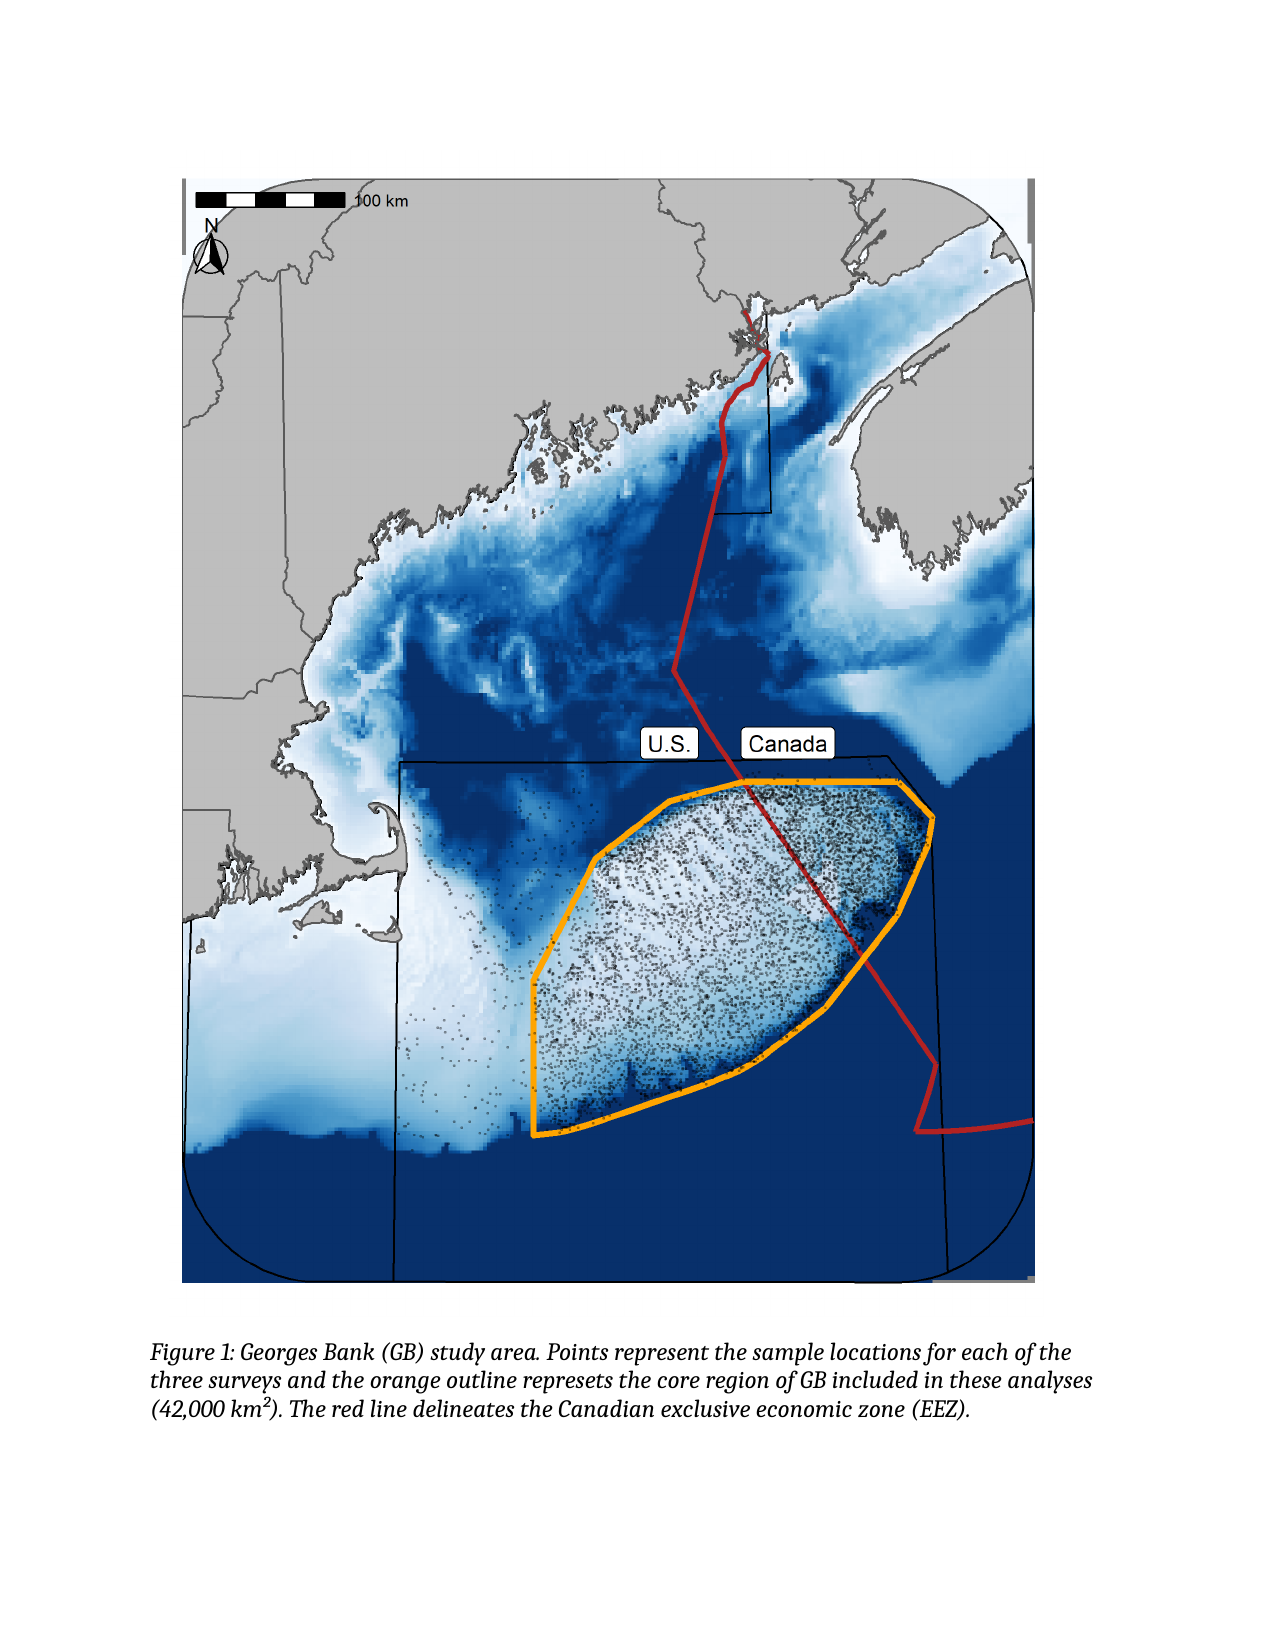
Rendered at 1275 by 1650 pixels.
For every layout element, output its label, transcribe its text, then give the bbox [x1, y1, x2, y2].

picture [168, 150, 1044, 1317]
text Figure 1: Georges Bank (GB) study area. Points represent the sample locations for each of the three surveys and the orange outline represets the core region of GB included in these analyses (42,000 km²). The red line delineates the Canadian exclusive economic zone (EEZ). [150, 1337, 1125, 1424]
